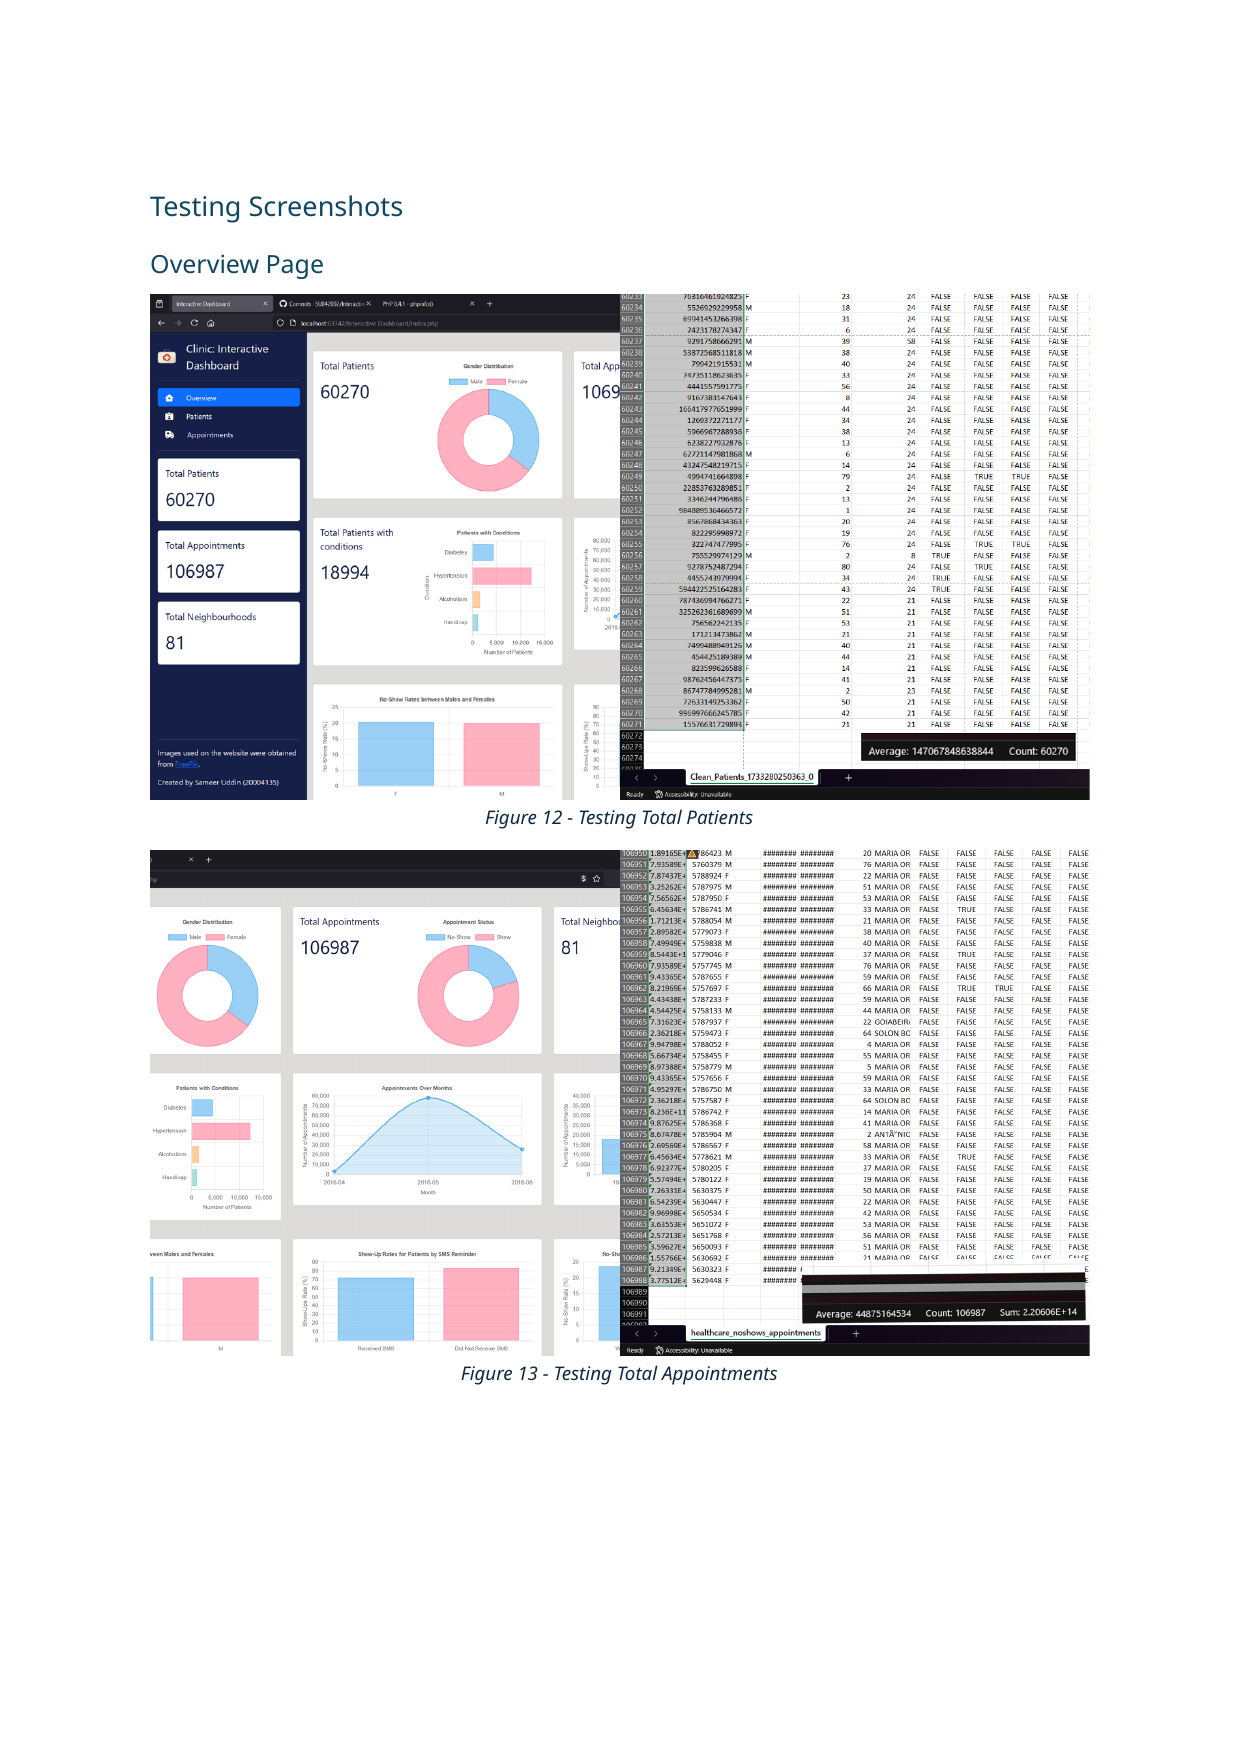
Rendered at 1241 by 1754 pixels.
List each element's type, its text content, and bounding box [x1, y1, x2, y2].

subtitle Overview Page [150, 247, 1090, 281]
subtitle Testing Screenshots [150, 187, 1090, 224]
picture [150, 294, 1090, 800]
picture [150, 850, 1090, 1356]
